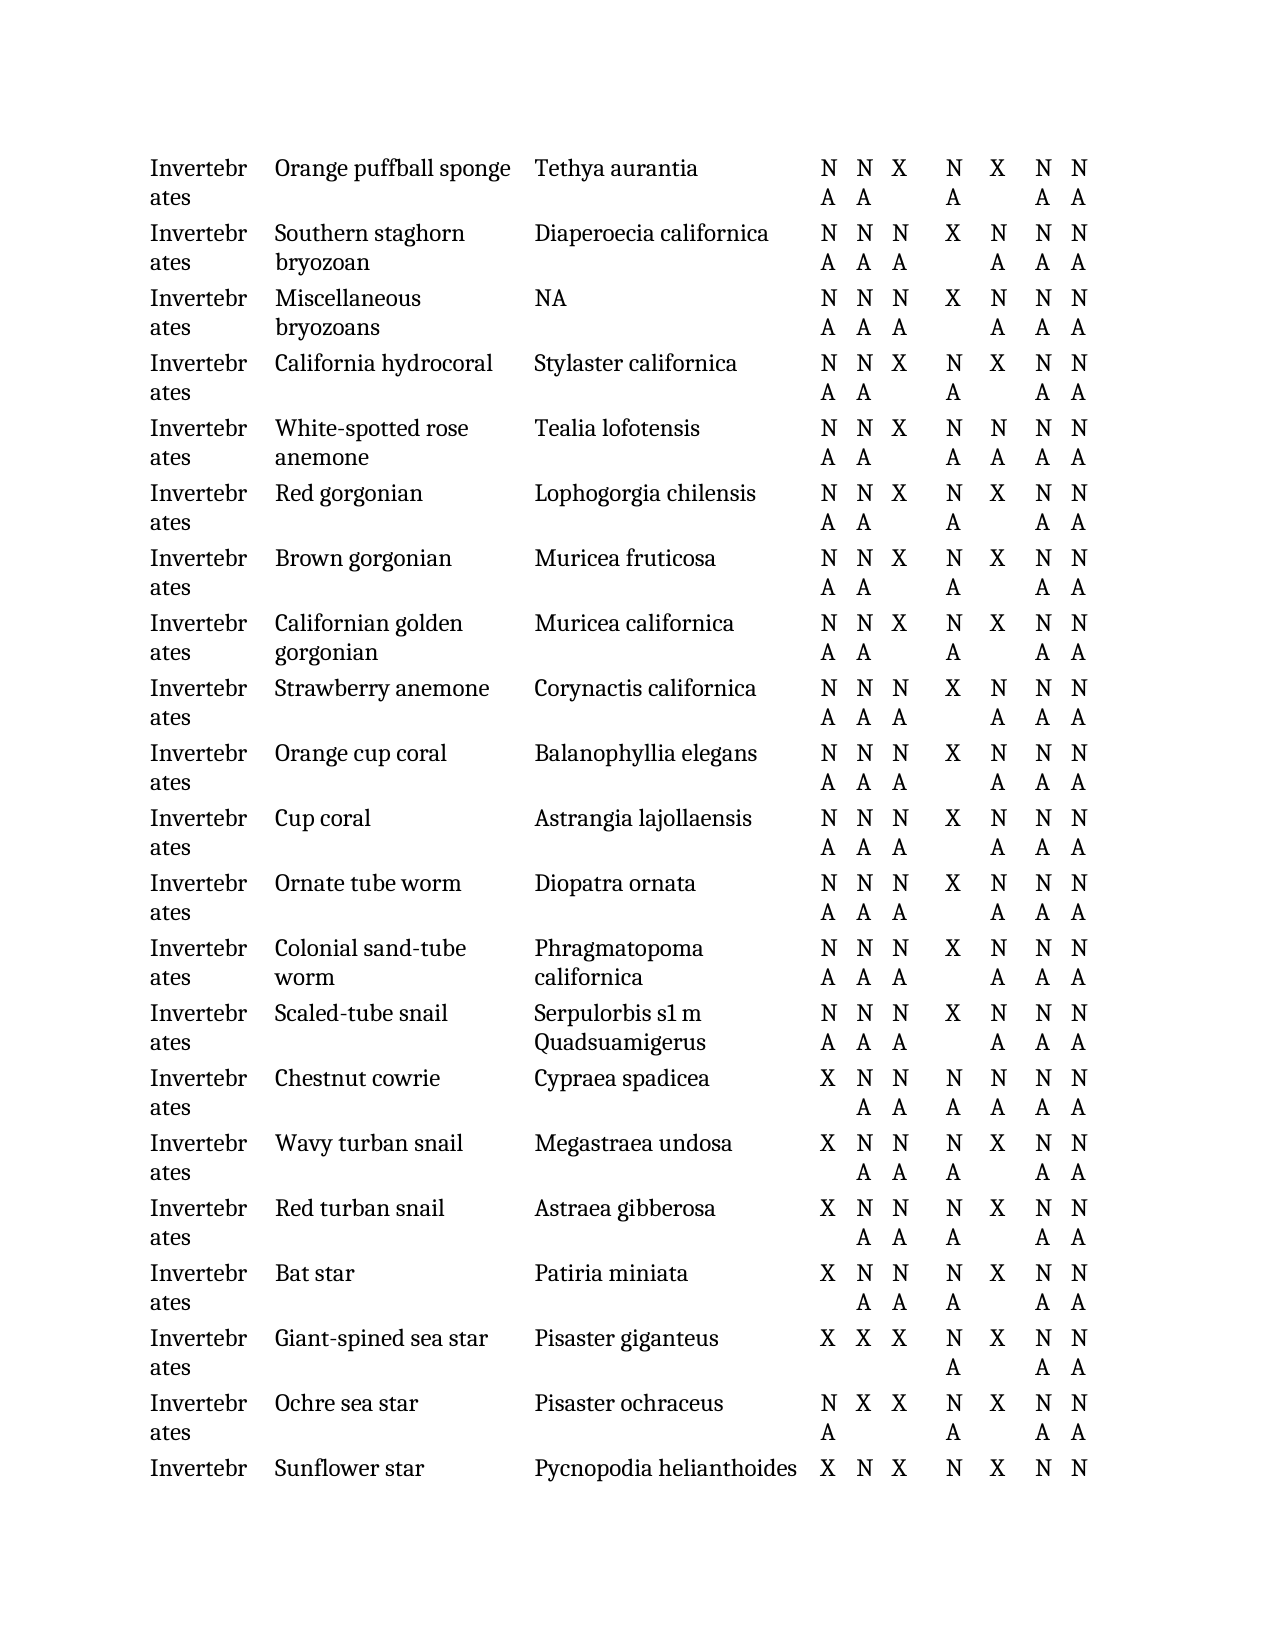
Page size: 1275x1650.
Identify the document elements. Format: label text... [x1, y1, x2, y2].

table_cell NA [1059, 345, 1104, 410]
table_cell Serpulorbis s1 m Quadsuamigerus [523, 995, 809, 1060]
table_cell NA [881, 930, 934, 995]
table_cell California hydrocoral [264, 345, 523, 410]
table_cell NA [1024, 1190, 1059, 1255]
table_cell NA [1059, 1450, 1104, 1486]
table_cell NA [845, 995, 881, 1060]
table_cell Corynactis californica [523, 670, 809, 735]
table_cell NA [809, 865, 845, 930]
table_cell Invertebrates [139, 475, 264, 540]
table_cell Sunflower star [264, 1450, 523, 1486]
table_cell Ochre sea star [264, 1385, 523, 1450]
table_cell X [809, 1190, 845, 1255]
table_cell NA [1024, 410, 1059, 475]
table_cell NA [1024, 1255, 1059, 1320]
table_cell NA [1059, 1190, 1104, 1255]
table_cell NA [1024, 1060, 1059, 1125]
table_cell X [934, 865, 979, 930]
table_cell NA [881, 215, 934, 280]
table_cell NA [1059, 1255, 1104, 1320]
table_cell X [809, 1450, 845, 1486]
table_cell NA [979, 1060, 1023, 1125]
table_cell NA [934, 1450, 979, 1486]
table_cell NA [934, 1190, 979, 1255]
table_cell NA [881, 1190, 934, 1255]
table_cell Megastraea undosa [523, 1125, 809, 1190]
table_cell NA [1059, 540, 1104, 605]
table_cell NA [1059, 1320, 1104, 1385]
table_cell NA [845, 735, 881, 800]
table_cell NA [1024, 995, 1059, 1060]
table_cell Invertebrates [139, 1255, 264, 1320]
table_cell NA [809, 475, 845, 540]
table_cell NA [979, 215, 1023, 280]
table_cell NA [934, 540, 979, 605]
table_cell NA [1059, 1385, 1104, 1450]
table_cell Cup coral [264, 800, 523, 865]
table_cell Invertebrates [139, 1320, 264, 1385]
table_cell Strawberry anemone [264, 670, 523, 735]
table_cell NA [934, 1385, 979, 1450]
table_cell NA [1059, 1060, 1104, 1125]
table_cell NA [1024, 800, 1059, 865]
table_cell NA [934, 1125, 979, 1190]
table_cell X [979, 1125, 1023, 1190]
table_cell NA [1059, 605, 1104, 670]
table_cell NA [934, 345, 979, 410]
table_cell NA [934, 475, 979, 540]
table_cell NA [1059, 995, 1104, 1060]
table_cell NA [979, 280, 1023, 345]
table_cell Astrangia lajollaensis [523, 800, 809, 865]
table_cell NA [845, 150, 881, 215]
table_cell NA [1059, 735, 1104, 800]
table_cell X [934, 930, 979, 995]
table_cell NA [1059, 670, 1104, 735]
table_cell Colonial sand-tube worm [264, 930, 523, 995]
table_cell Invertebrates [139, 1450, 264, 1486]
table_cell Southern staghorn bryozoan [264, 215, 523, 280]
table_cell Balanophyllia elegans [523, 735, 809, 800]
table_cell NA [1024, 1385, 1059, 1450]
table_cell Invertebrates [139, 865, 264, 930]
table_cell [523, 1450, 809, 1486]
table_cell NA [845, 475, 881, 540]
table_cell Invertebrates [139, 800, 264, 865]
table_cell NA [845, 345, 881, 410]
table_cell X [881, 1320, 934, 1385]
table_cell NA [845, 1125, 881, 1190]
table_cell NA [1059, 800, 1104, 865]
table_cell Giant-spined sea star [264, 1320, 523, 1385]
table_cell X [979, 605, 1023, 670]
table_cell NA [1059, 865, 1104, 930]
table_cell NA [845, 670, 881, 735]
table_cell NA [845, 800, 881, 865]
table_cell Invertebrates [139, 215, 264, 280]
table_cell Orange puffball sponge [264, 150, 523, 215]
table_cell Invertebrates [139, 670, 264, 735]
table_cell NA [1024, 930, 1059, 995]
table_cell NA [1024, 670, 1059, 735]
table_cell NA [1059, 150, 1104, 215]
table_cell NA [809, 280, 845, 345]
table_cell NA [809, 345, 845, 410]
table_cell X [845, 1385, 881, 1450]
table_cell Invertebrates [139, 1125, 264, 1190]
table_cell NA [934, 1320, 979, 1385]
table_cell NA [845, 1190, 881, 1255]
table_cell NA [809, 930, 845, 995]
table_cell X [881, 1385, 934, 1450]
table_cell NA [1059, 410, 1104, 475]
table_cell Invertebrates [139, 735, 264, 800]
table_cell X [881, 150, 934, 215]
table_cell NA [809, 150, 845, 215]
table_cell Invertebrates [139, 150, 264, 215]
table_cell NA [809, 995, 845, 1060]
table_cell Chestnut cowrie [264, 1060, 523, 1125]
table_cell NA [809, 540, 845, 605]
table_cell NA [1059, 475, 1104, 540]
table_cell X [881, 475, 934, 540]
table_cell NA [979, 800, 1023, 865]
table_cell Diopatra ornata [523, 865, 809, 930]
table_cell Pisaster giganteus [523, 1320, 809, 1385]
table_cell Astraea gibberosa [523, 1190, 809, 1255]
table_cell NA [809, 735, 845, 800]
table_cell Stylaster californica [523, 345, 809, 410]
table_cell Tethya aurantia [523, 150, 809, 215]
table_cell Muricea fruticosa [523, 540, 809, 605]
table_cell Invertebrates [139, 930, 264, 995]
table_cell Orange cup coral [264, 735, 523, 800]
table_cell X [979, 540, 1023, 605]
table_cell X [934, 215, 979, 280]
table_cell X [809, 1125, 845, 1190]
table_cell X [979, 1255, 1023, 1320]
table_cell NA [979, 670, 1023, 735]
table_cell NA [979, 930, 1023, 995]
table_cell Pisaster ochraceus [523, 1385, 809, 1450]
table_cell NA [979, 410, 1023, 475]
table_cell NA [934, 1060, 979, 1125]
table_cell Invertebrates [139, 410, 264, 475]
table_cell NA [845, 540, 881, 605]
table_cell X [934, 735, 979, 800]
table_cell NA [1024, 215, 1059, 280]
table_cell NA [845, 280, 881, 345]
table_cell X [979, 1450, 1023, 1486]
table_cell NA [809, 605, 845, 670]
table_cell Invertebrates [139, 345, 264, 410]
table_cell NA [881, 1255, 934, 1320]
table_cell NA [1024, 1320, 1059, 1385]
table_cell X [881, 410, 934, 475]
table_cell NA [809, 215, 845, 280]
table_cell Californian golden gorgonian [264, 605, 523, 670]
table_cell Wavy turban snail [264, 1125, 523, 1190]
table_cell NA [845, 1255, 881, 1320]
table_cell NA [979, 995, 1023, 1060]
table_cell Phragmatopoma californica [523, 930, 809, 995]
table_cell NA [845, 865, 881, 930]
table_cell NA [934, 605, 979, 670]
table_cell NA [881, 280, 934, 345]
table_cell NA [1024, 605, 1059, 670]
table_cell NA [881, 800, 934, 865]
table_cell NA [845, 1060, 881, 1125]
table_cell Invertebrates [139, 1190, 264, 1255]
table_cell NA [845, 215, 881, 280]
table_cell NA [1024, 475, 1059, 540]
table_cell NA [1059, 215, 1104, 280]
table_cell NA [809, 410, 845, 475]
table_cell NA [1024, 735, 1059, 800]
table_cell Red gorgonian [264, 475, 523, 540]
table_cell NA [881, 670, 934, 735]
table_cell X [979, 345, 1023, 410]
table_cell Invertebrates [139, 995, 264, 1060]
table_cell NA [1059, 930, 1104, 995]
table_cell NA [523, 280, 809, 345]
table_cell Invertebrates [139, 1060, 264, 1125]
table_cell NA [881, 865, 934, 930]
table_cell NA [845, 930, 881, 995]
table_cell NA [881, 1060, 934, 1125]
table_cell Patiria miniata [523, 1255, 809, 1320]
table_cell NA [845, 605, 881, 670]
table_cell NA [809, 1385, 845, 1450]
table_cell NA [934, 410, 979, 475]
table_cell X [979, 475, 1023, 540]
table_cell NA [1024, 1450, 1059, 1486]
table_cell NA [881, 1125, 934, 1190]
table_cell X [979, 1385, 1023, 1450]
table_cell X [809, 1060, 845, 1125]
table_cell Invertebrates [139, 605, 264, 670]
table_cell X [881, 1450, 934, 1486]
table_cell NA [1024, 865, 1059, 930]
table_cell X [934, 995, 979, 1060]
table_cell NA [979, 865, 1023, 930]
table_cell NA [1024, 150, 1059, 215]
table_cell NA [979, 735, 1023, 800]
table_cell NA [881, 995, 934, 1060]
table_cell X [979, 1190, 1023, 1255]
table_cell Invertebrates [139, 280, 264, 345]
table_cell Invertebrates [139, 540, 264, 605]
table_cell Lophogorgia chilensis [523, 475, 809, 540]
table_cell NA [1059, 280, 1104, 345]
table_cell X [934, 670, 979, 735]
table_cell X [809, 1320, 845, 1385]
table_cell NA [1024, 280, 1059, 345]
table_cell X [934, 280, 979, 345]
table_cell X [934, 800, 979, 865]
table_cell X [979, 150, 1023, 215]
table_cell Brown gorgonian [264, 540, 523, 605]
table_cell White-spotted rose anemone [264, 410, 523, 475]
table_cell X [881, 540, 934, 605]
table_cell Invertebrates [139, 1385, 264, 1450]
table_cell Scaled-tube snail [264, 995, 523, 1060]
table_cell Miscellaneous bryozoans [264, 280, 523, 345]
table_cell NA [1024, 540, 1059, 605]
table_cell Tealia lofotensis [523, 410, 809, 475]
table_cell Ornate tube worm [264, 865, 523, 930]
table_cell NA [845, 410, 881, 475]
table_cell X [845, 1320, 881, 1385]
table_cell Muricea californica [523, 605, 809, 670]
table_cell NA [809, 670, 845, 735]
table_cell Bat star [264, 1255, 523, 1320]
table_cell X [881, 345, 934, 410]
table_cell NA [845, 1450, 881, 1486]
table_cell NA [1024, 345, 1059, 410]
table_cell Diaperoecia californica [523, 215, 809, 280]
table_cell X [979, 1320, 1023, 1385]
table_cell X [809, 1255, 845, 1320]
table_cell NA [881, 735, 934, 800]
table_cell NA [1059, 1125, 1104, 1190]
table_cell NA [934, 150, 979, 215]
table_cell NA [1024, 1125, 1059, 1190]
table_cell NA [809, 800, 845, 865]
table_cell X [881, 605, 934, 670]
table_cell Red turban snail [264, 1190, 523, 1255]
table_cell Cypraea spadicea [523, 1060, 809, 1125]
table_cell NA [934, 1255, 979, 1320]
